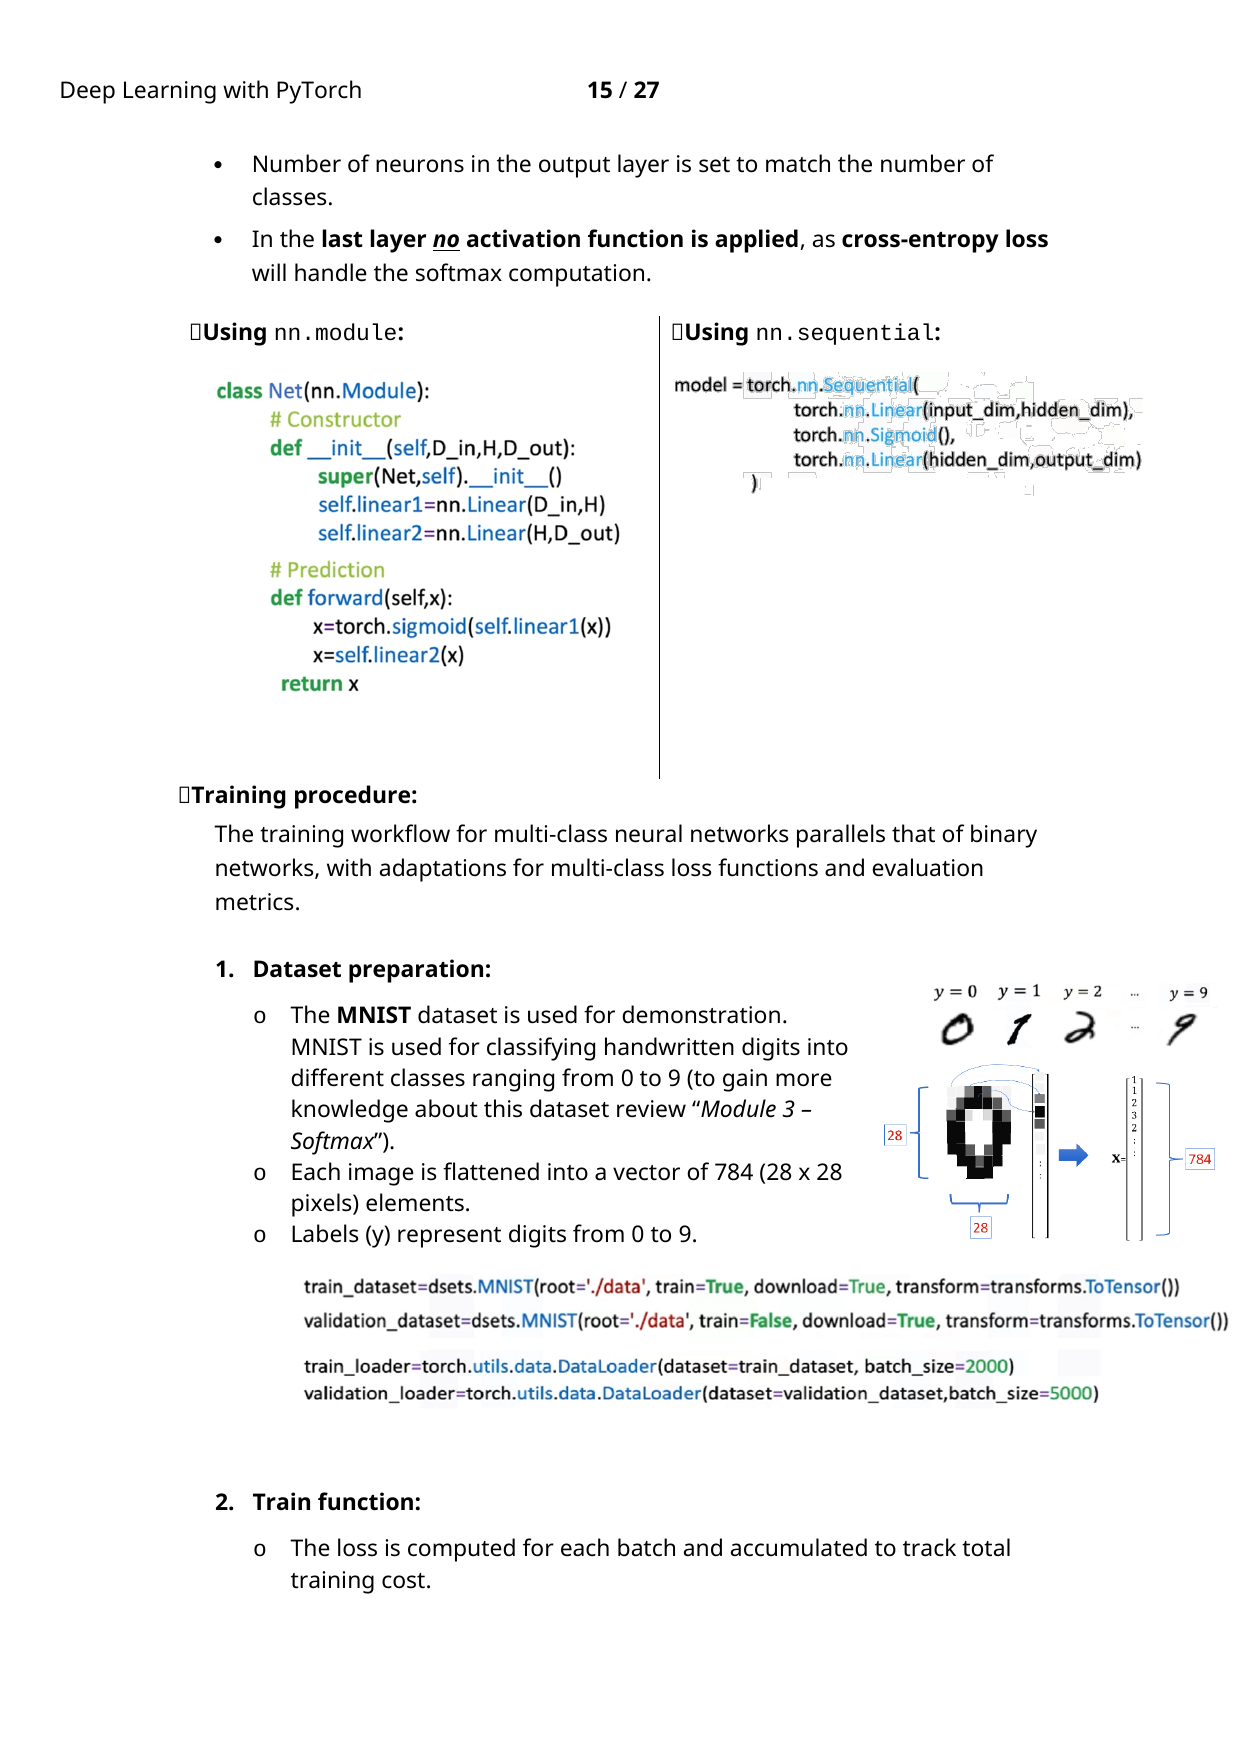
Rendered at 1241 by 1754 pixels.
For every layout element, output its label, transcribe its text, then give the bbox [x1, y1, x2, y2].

list In the last layer no activation function is applied, as cross-entropy loss will handle the softmax computation. [214, 223, 1063, 288]
picture [670, 372, 1143, 496]
list Each image is flattened into a vector of 784 (28 x 28 pixels) elements. [253, 1156, 881, 1218]
text 🔸Training procedure: [177, 779, 1063, 810]
picture [921, 981, 1218, 1048]
picture [881, 1055, 1229, 1241]
list Train function: [215, 1486, 1063, 1517]
text The training workflow for multi-class neural networks parallels that of binary networks, with adaptations for multi-class loss functions and evaluation metrics. [214, 818, 1063, 917]
list The loss is computed for each batch and accumulated to track total training cost. [253, 1532, 1063, 1595]
list Dataset preparation: [215, 953, 1063, 984]
picture [295, 1274, 1233, 1411]
list Number of neurons in the output layer is set to match the number of classes. [214, 148, 1063, 213]
table_header 🔸Using nn.module: [177, 316, 659, 779]
list Labels (y) represent digits from 0 to 9. [253, 1218, 1063, 1250]
picture [202, 372, 634, 703]
table_header 🔸Using nn.sequential: [660, 316, 1185, 779]
list The MNIST dataset is used for demonstration. MNIST is used for classifying handwritten digits into different classes ranging from 0 to 9 (to gain more knowledge about this dataset review “Module 3 – Softmax”). [253, 999, 1063, 1156]
